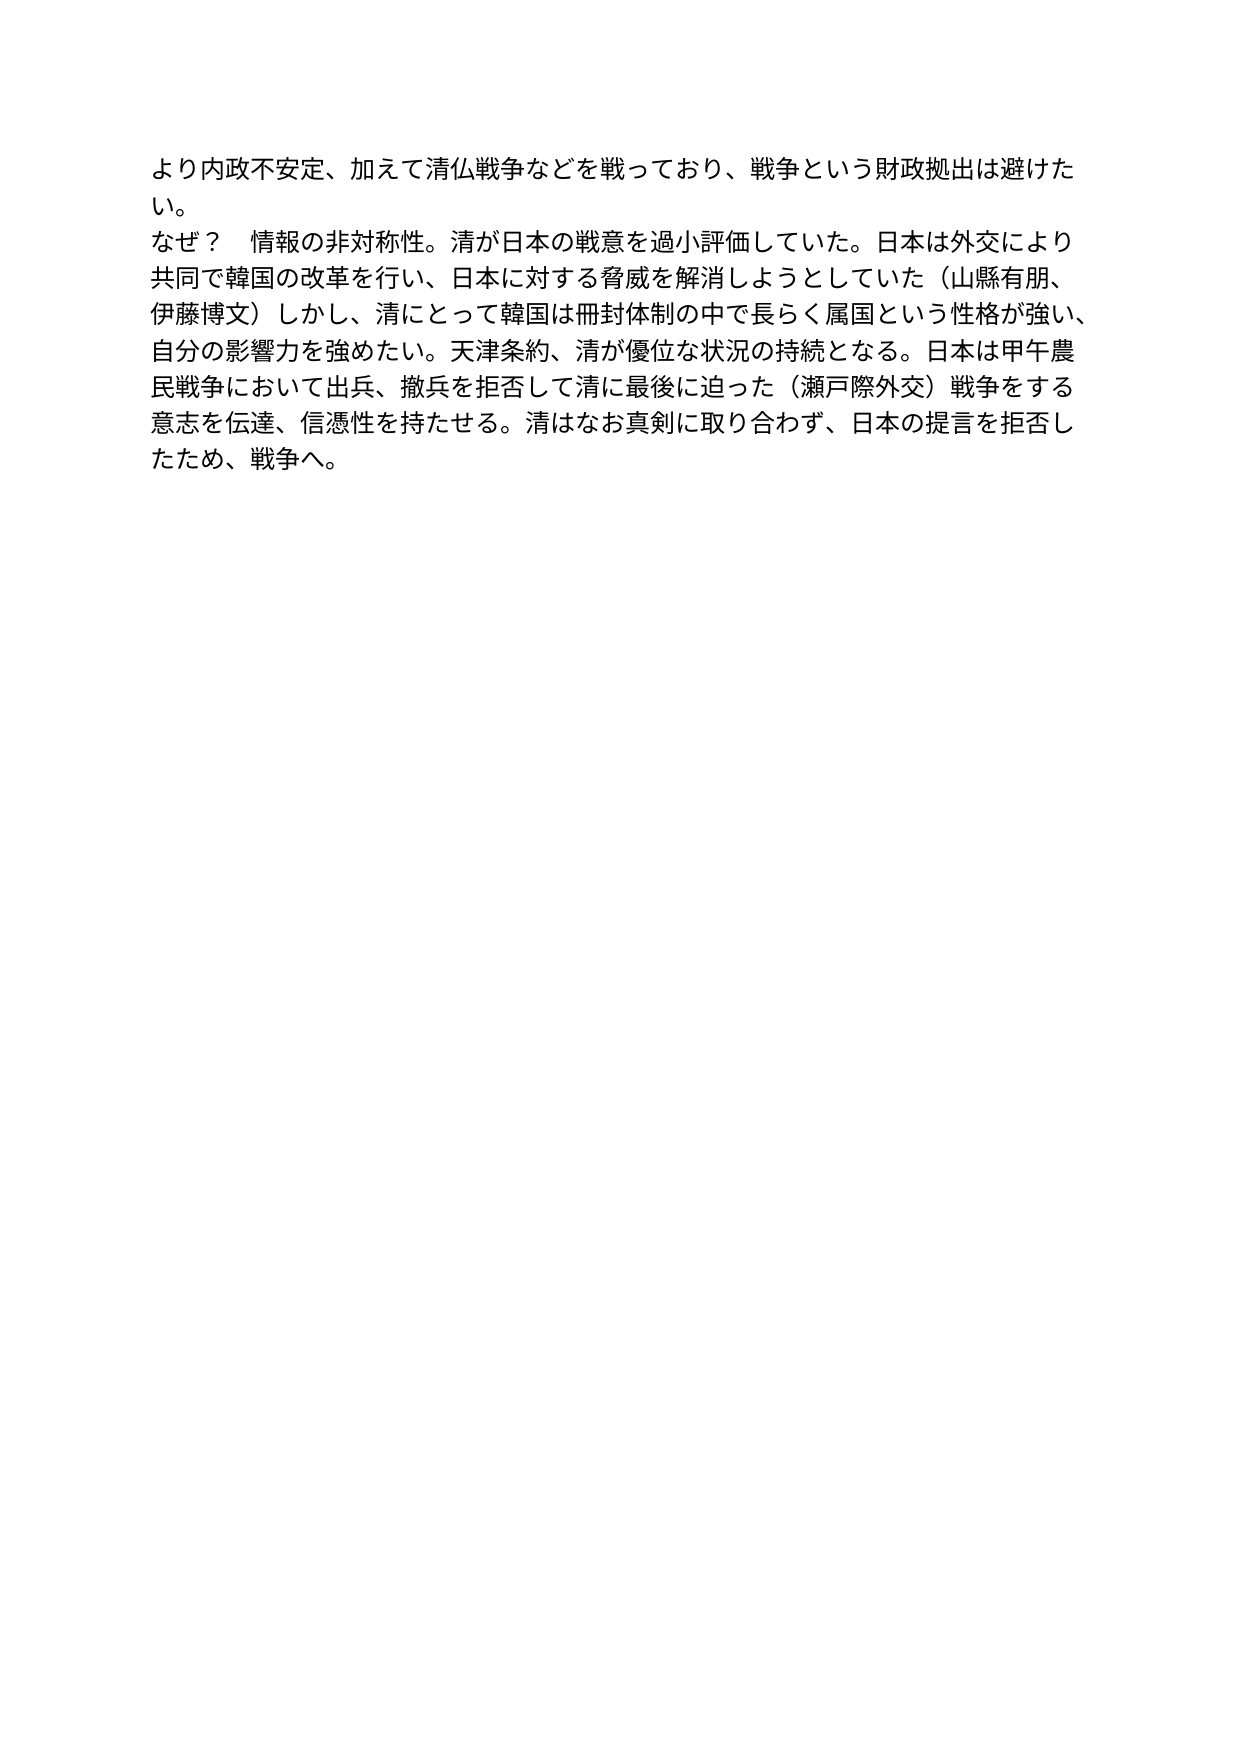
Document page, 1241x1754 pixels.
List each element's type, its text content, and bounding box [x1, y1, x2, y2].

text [150, 150, 1090, 222]
text なぜ？ 情報の非対称性。清が日本の戦意を過小評価していた。日本は外交により共同で韓国の改革を行い、日本に対する脅威を解消しようとしていた（山縣有朋、伊藤博文）しかし、清にとって韓国は冊封体制の中で長らく属国という性格が強い、自分の影響力を強めたい。天津条約、清が優位な状況の持続となる。日本は甲午農民戦争において出兵、撤兵を拒否して清に最後に迫った（瀬戸際外交）戦争をする意志を伝達、信憑性を持たせる。清はなお真剣に取り合わず、日本の提言を拒否したため、戦争へ。 [150, 222, 1090, 476]
